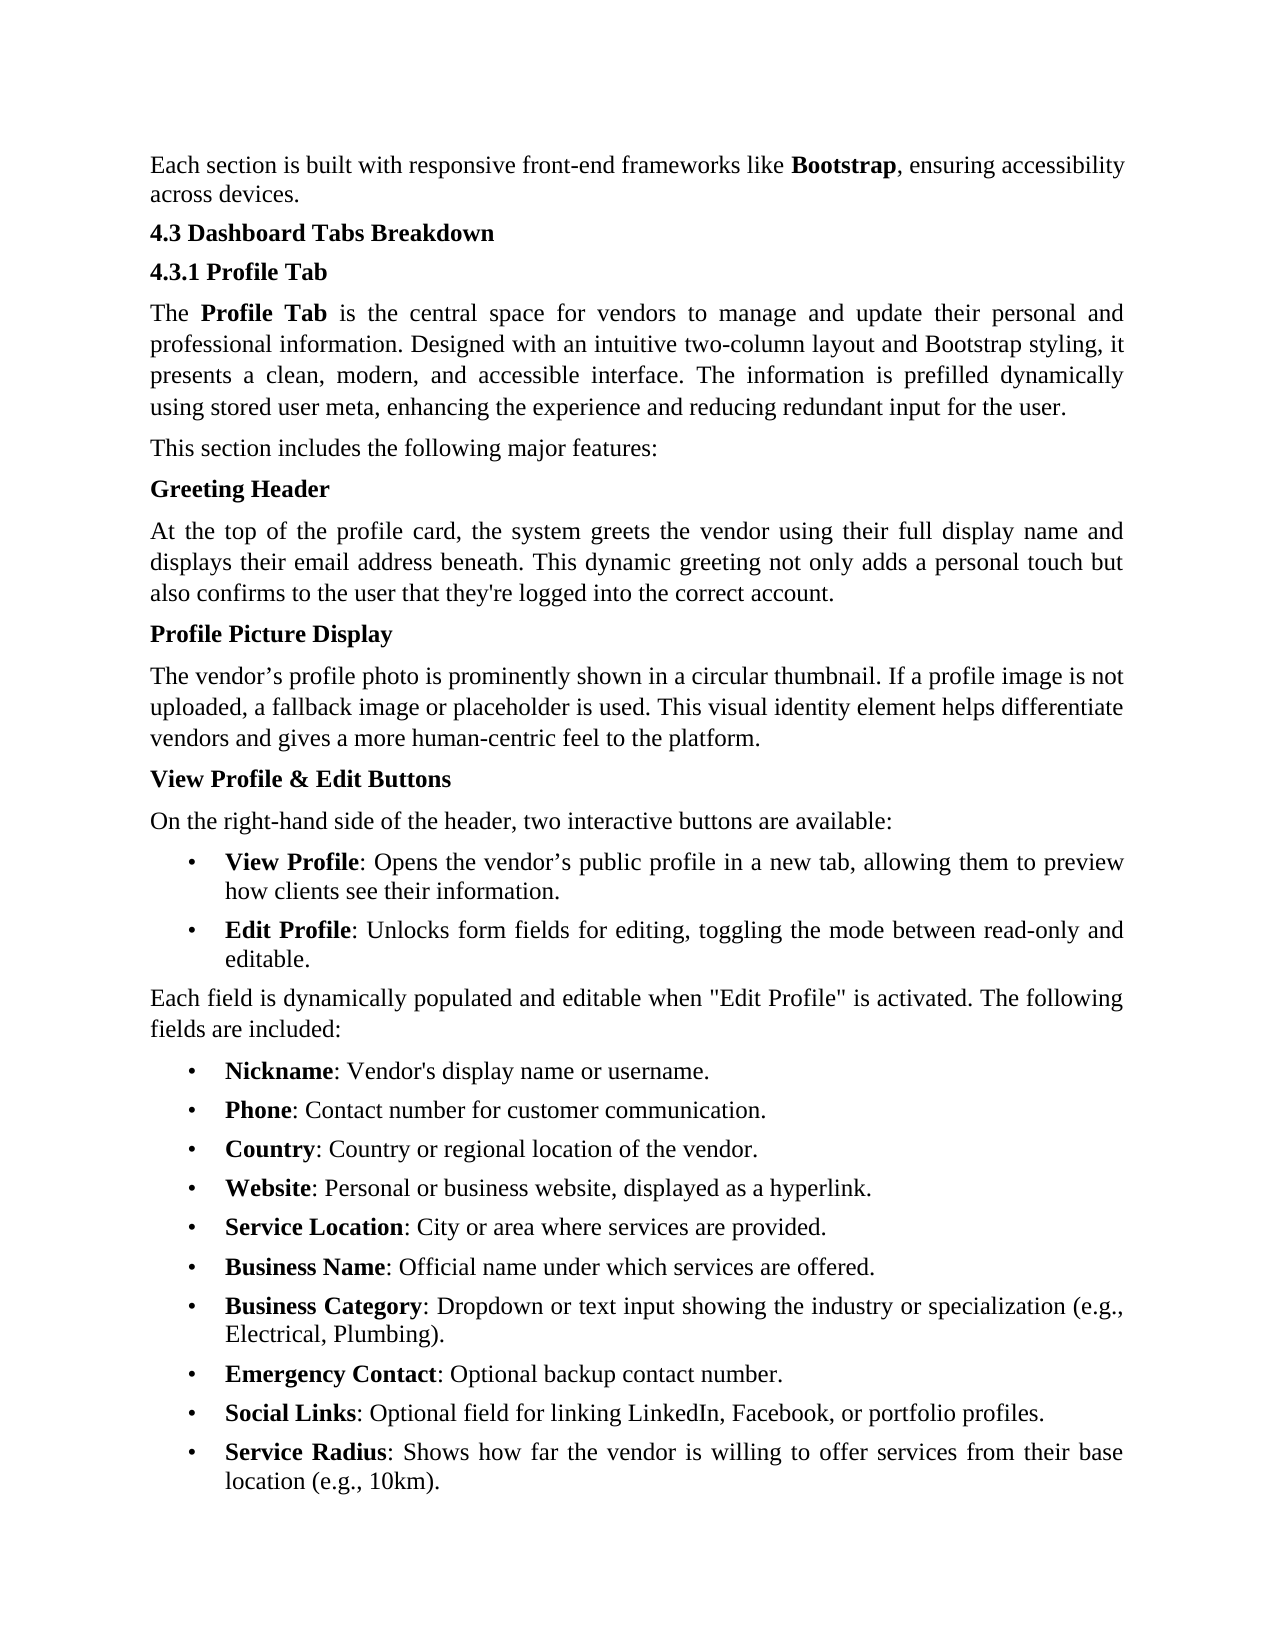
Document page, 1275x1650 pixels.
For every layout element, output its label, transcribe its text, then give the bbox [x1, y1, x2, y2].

list Nickname: Vendor's display name or username. [187, 1056, 1125, 1084]
list View Profile: Opens the vendor’s public profile in a new tab, allowing them to preview how clients see their information. [187, 847, 1125, 905]
list Emergency Contact: Optional backup contact number. [187, 1359, 1125, 1387]
list Edit Profile: Unlocks form fields for editing, toggling the mode between read-only and editable. [187, 915, 1125, 973]
text 4.3 Dashboard Tabs Breakdown [150, 218, 1125, 247]
list Country: Country or regional location of the vendor. [187, 1134, 1125, 1163]
text The vendor’s profile photo is prominently shown in a circular thumbnail. If a profile image is not uploaded, a fallback image or placeholder is used. This visual identity element helps differentiate vendors and gives a more human-centric feel to the platform. [150, 661, 1125, 752]
list Service Location: City or area where services are provided. [187, 1212, 1125, 1241]
text Each field is dynamically populated and editable when "Edit Profile" is activated. The following fields are included: [150, 983, 1125, 1043]
text 4.3.1 Profile Tab [150, 257, 1125, 286]
text Profile Picture Display [150, 619, 1125, 648]
text On the right-hand side of the header, two interactive buttons are available: [150, 806, 1125, 835]
text The Profile Tab is the central space for vendors to manage and update their personal and professional information. Designed with an intuitive two-column layout and Bootstrap styling, it presents a clean, modern, and accessible interface. The information is prefilled dynamically using stored user meta, enhancing the experience and reducing redundant input for the user. [150, 298, 1125, 420]
list Business Category: Dropdown or text input showing the industry or specialization (e.g., Electrical, Plumbing). [187, 1291, 1125, 1348]
text View Profile & Edit Buttons [150, 764, 1125, 793]
text Greeting Header [150, 474, 1125, 503]
list Phone: Contact number for customer communication. [187, 1095, 1125, 1124]
text At the top of the profile card, the system greets the vendor using their full display name and displays their email address beneath. This dynamic greeting not only adds a personal touch but also confirms to the user that they're logged into the correct account. [150, 516, 1125, 607]
list Service Radius: Shows how far the vendor is willing to offer services from their base location (e.g., 10km). [187, 1437, 1125, 1494]
text This section includes the following major features: [150, 433, 1125, 462]
list Website: Personal or business website, displayed as a hyperlink. [187, 1173, 1125, 1202]
text Each section is built with responsive front-end frameworks like Bootstrap, ensuring accessibility across devices. [150, 150, 1125, 207]
list Business Name: Official name under which services are offered. [187, 1252, 1125, 1280]
list Social Links: Optional field for linking LinkedIn, Facebook, or portfolio profiles. [187, 1398, 1125, 1427]
